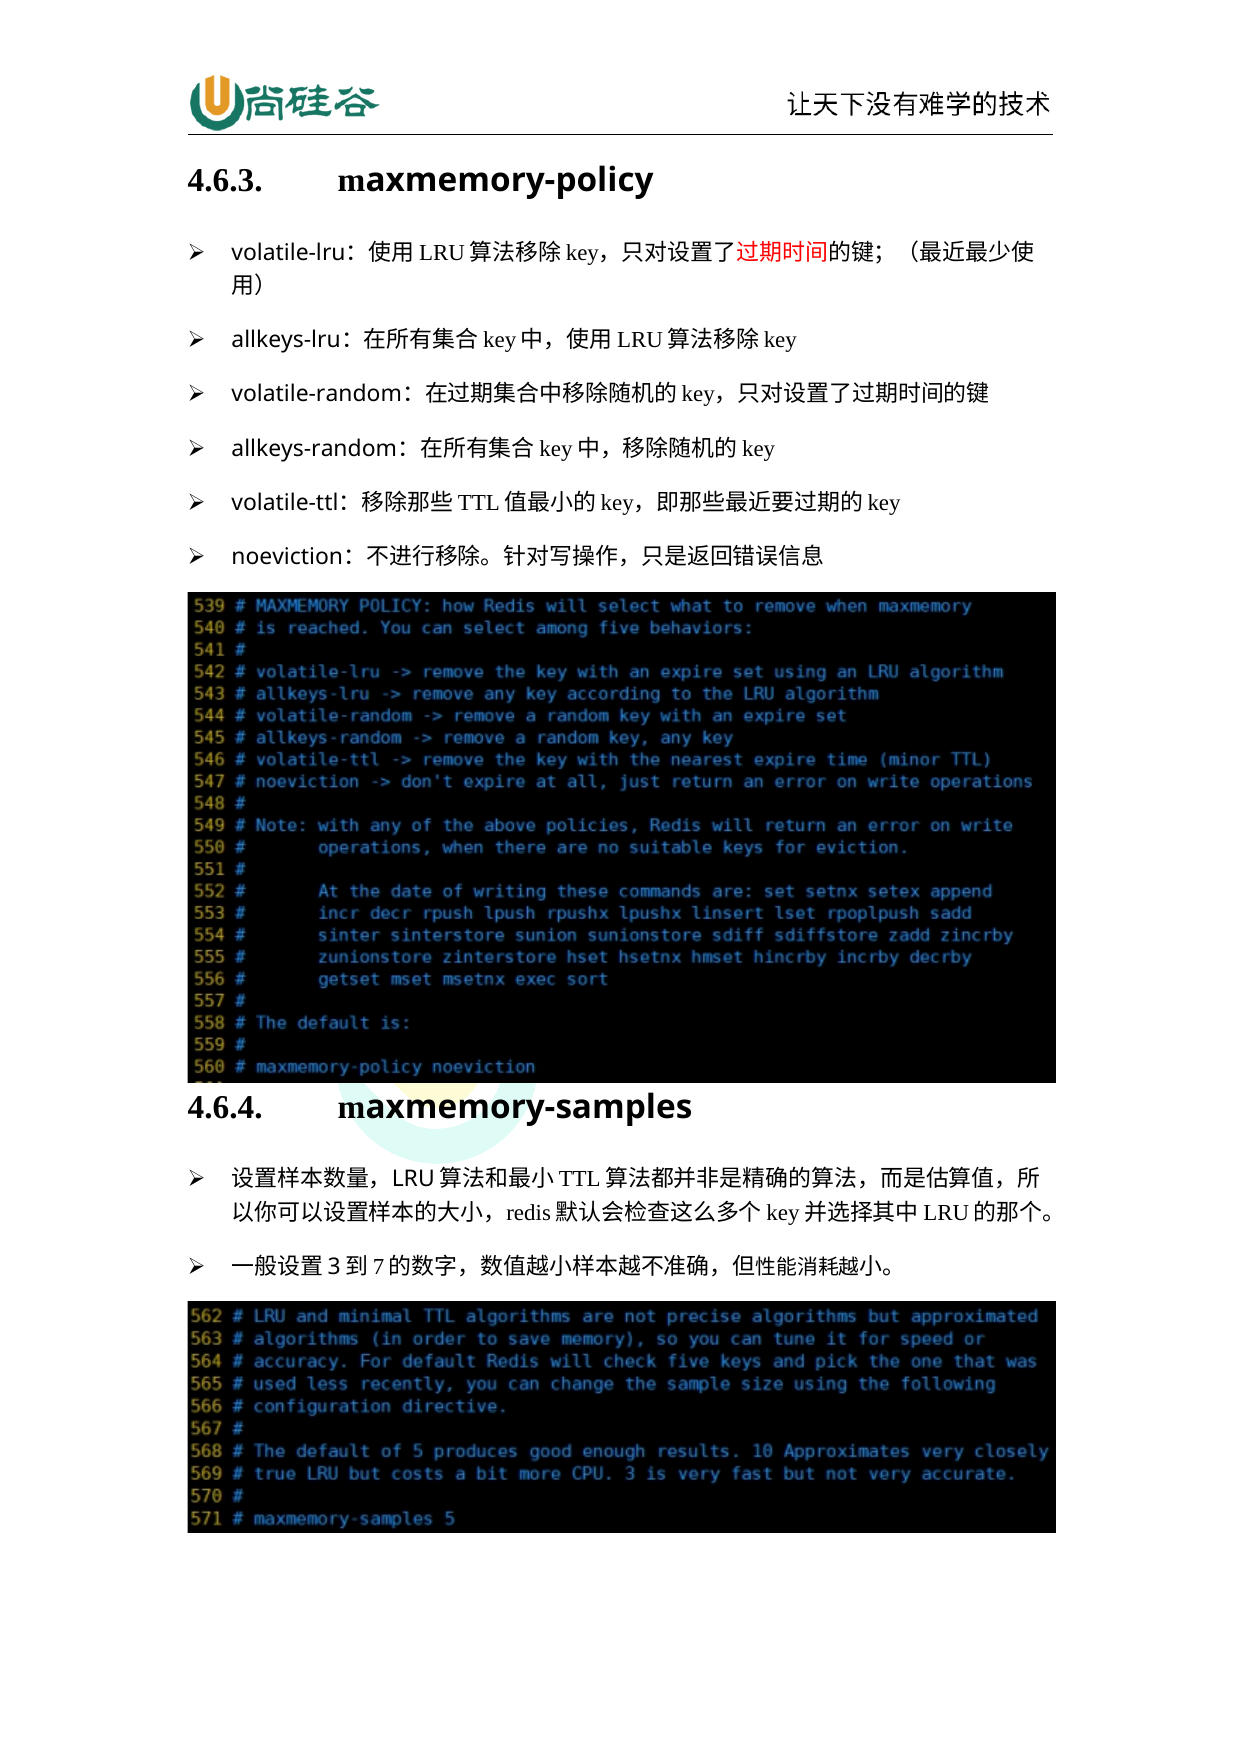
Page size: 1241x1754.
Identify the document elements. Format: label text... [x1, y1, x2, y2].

list 设置样本数量，LRU算法和最小TTL算法都并非是精确的算法，而是估算值，所以你可以设置样本的大小，redis默认会检查这么多个key并选择其中LRU的那个。 [187, 1160, 1053, 1227]
list allkeys-lru：在所有集合key中，使用LRU算法移除key [187, 321, 1053, 354]
list 一般设置3到7的数字，数值越小样本越不准确，但性能消耗越小。 [187, 1247, 1053, 1281]
picture [187, 1301, 1056, 1533]
list volatile-lru：使用LRU算法移除key，只对设置了过期时间的键；（最近最少使用） [187, 234, 1053, 300]
list volatile-ttl：移除那些TTL值最小的key，即那些最近要过期的key [187, 484, 1053, 517]
list volatile-random：在过期集合中移除随机的key，只对设置了过期时间的键 [187, 375, 1053, 409]
list noeviction：不进行移除。针对写操作，只是返回错误信息 [187, 538, 1053, 571]
picture [187, 592, 1056, 1083]
list maxmemory-samples [187, 1083, 1053, 1128]
list maxmemory-policy [187, 156, 1053, 202]
list allkeys-random：在所有集合key中，移除随机的key [187, 429, 1053, 463]
picture [187, 73, 1053, 132]
